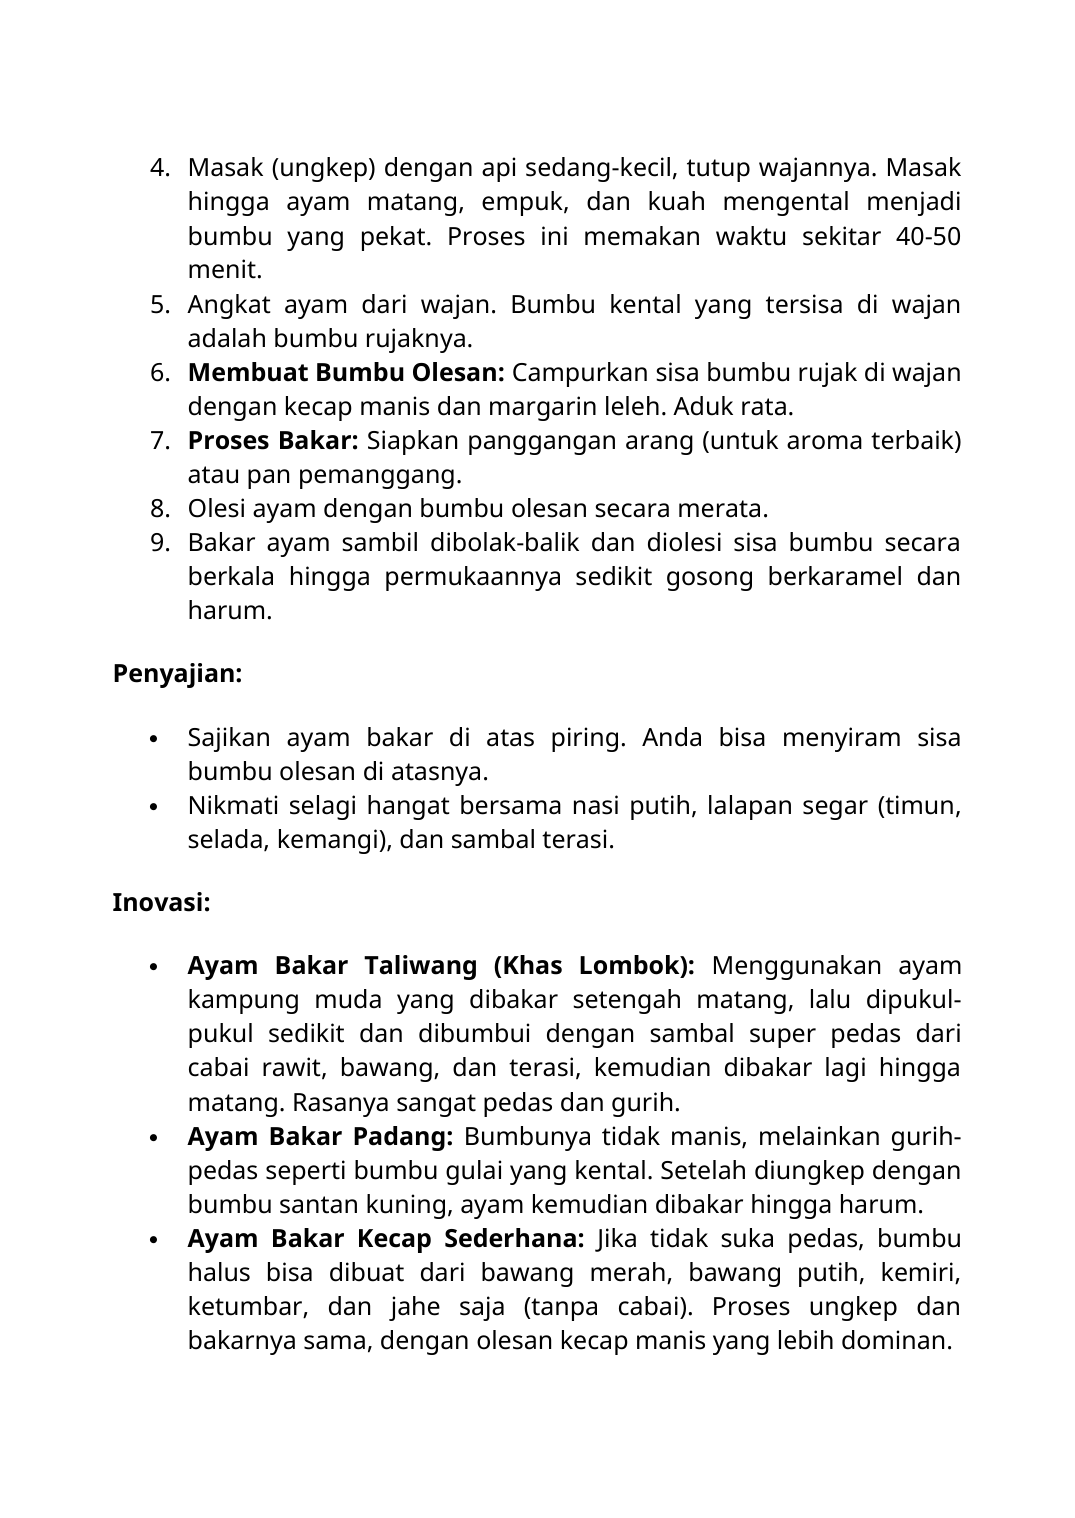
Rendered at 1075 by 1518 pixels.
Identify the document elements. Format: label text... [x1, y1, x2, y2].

list Masak (ungkep) dengan api sedang-kecil, tutup wajannya. Masak hingga ayam matang, empuk, dan kuah mengental menjadi bumbu yang pekat. Proses ini memakan waktu sekitar 40-50 menit. [150, 150, 962, 286]
list Proses Bakar: Siapkan panggangan arang (untuk aroma terbaik) atau pan pemanggang. [150, 422, 962, 491]
text Penyajian: [112, 656, 962, 690]
list Olesi ayam dengan bumbu olesan secara merata. [150, 491, 962, 525]
list Nikmati selagi hangat bersama nasi putih, lalapan segar (timun, selada, kemangi), dan sambal terasi. [150, 787, 962, 856]
list Sajikan ayam bakar di atas piring. Anda bisa menyiram sisa bumbu olesan di atasnya. [150, 719, 962, 787]
list Angkat ayam dari wajan. Bumbu kental yang tersisa di wajan adalah bumbu rujaknya. [150, 286, 962, 354]
list Membuat Bumbu Olesan: Campurkan sisa bumbu rujak di wajan dengan kecap manis dan margarin leleh. Aduk rata. [150, 354, 962, 422]
list Ayam Bakar Padang: Bumbunya tidak manis, melainkan gurih-pedas seperti bumbu gulai yang kental. Setelah diungkep dengan bumbu santan kuning, ayam kemudian dibakar hingga harum. [150, 1118, 962, 1220]
text Inovasi: [112, 885, 962, 919]
list Bakar ayam sambil dibolak-balik dan diolesi sisa bumbu secara berkala hingga permukaannya sedikit gosong berkaramel dan harum. [150, 525, 962, 627]
list Ayam Bakar Kecap Sederhana: Jika tidak suka pedas, bumbu halus bisa dibuat dari bawang merah, bawang putih, kemiri, ketumbar, dan jahe saja (tanpa cabai). Proses ungkep dan bakarnya sama, dengan olesan kecap manis yang lebih dominan. [150, 1220, 962, 1357]
list Ayam Bakar Taliwang (Khas Lombok): Menggunakan ayam kampung muda yang dibakar setengah matang, lalu dipukul-pukul sedikit dan dibumbui dengan sambal super pedas dari cabai rawit, bawang, dan terasi, kemudian dibakar lagi hingga matang. Rasanya sangat pedas dan gurih. [150, 948, 962, 1118]
